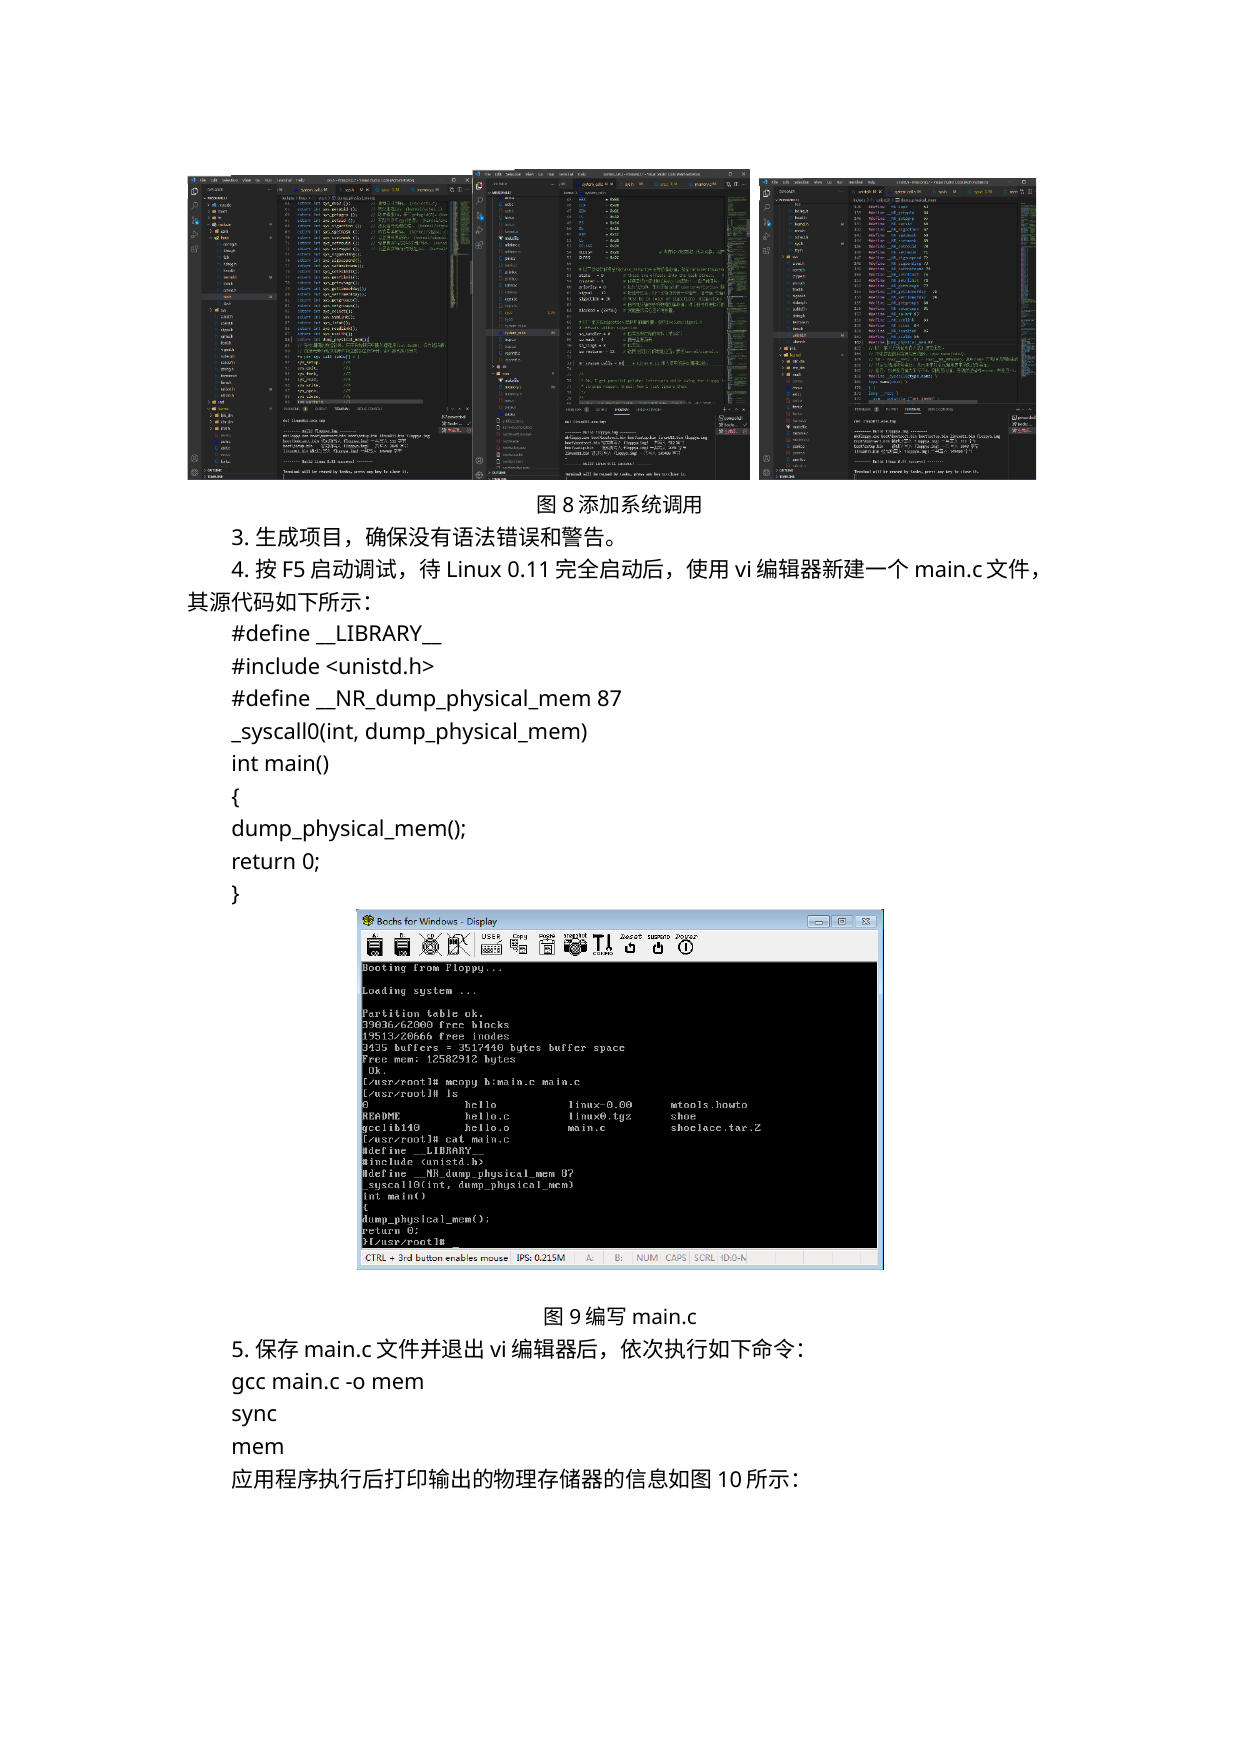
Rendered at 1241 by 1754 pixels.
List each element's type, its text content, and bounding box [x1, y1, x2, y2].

picture [356, 909, 884, 1270]
text { [187, 779, 1053, 812]
picture [759, 178, 1037, 480]
text sync [187, 1397, 1053, 1429]
text 3. 生成项目，确保没有语法错误和警告。 [187, 519, 1053, 552]
text #define __LIBRARY__ [187, 617, 1053, 649]
text return 0; [187, 844, 1053, 877]
text gcc main.c -o mem [187, 1364, 1053, 1397]
text } [187, 877, 1053, 909]
text mem [187, 1429, 1053, 1462]
text 图 8 添加系统调用 [187, 487, 1053, 519]
text #define __NR_dump_physical_mem 87 [187, 682, 1053, 714]
text 应用程序执行后打印输出的物理存储器的信息如图10所示： [187, 1462, 1053, 1494]
text 5. 保存main.c文件并退出vi编辑器后，依次执行如下命令： [187, 1332, 1053, 1364]
text _syscall0(int, dump_physical_mem) [187, 714, 1053, 747]
text dump_physical_mem(); [187, 812, 1053, 844]
text 图 9 编写main.c [187, 1299, 1053, 1332]
text int main() [187, 747, 1053, 779]
text 4. 按F5启动调试，待Linux 0.11完全启动后，使用vi编辑器新建一个main.c文件，其源代码如下所示： [187, 552, 1053, 617]
picture [187, 169, 750, 480]
text #include <unistd.h> [187, 649, 1053, 682]
